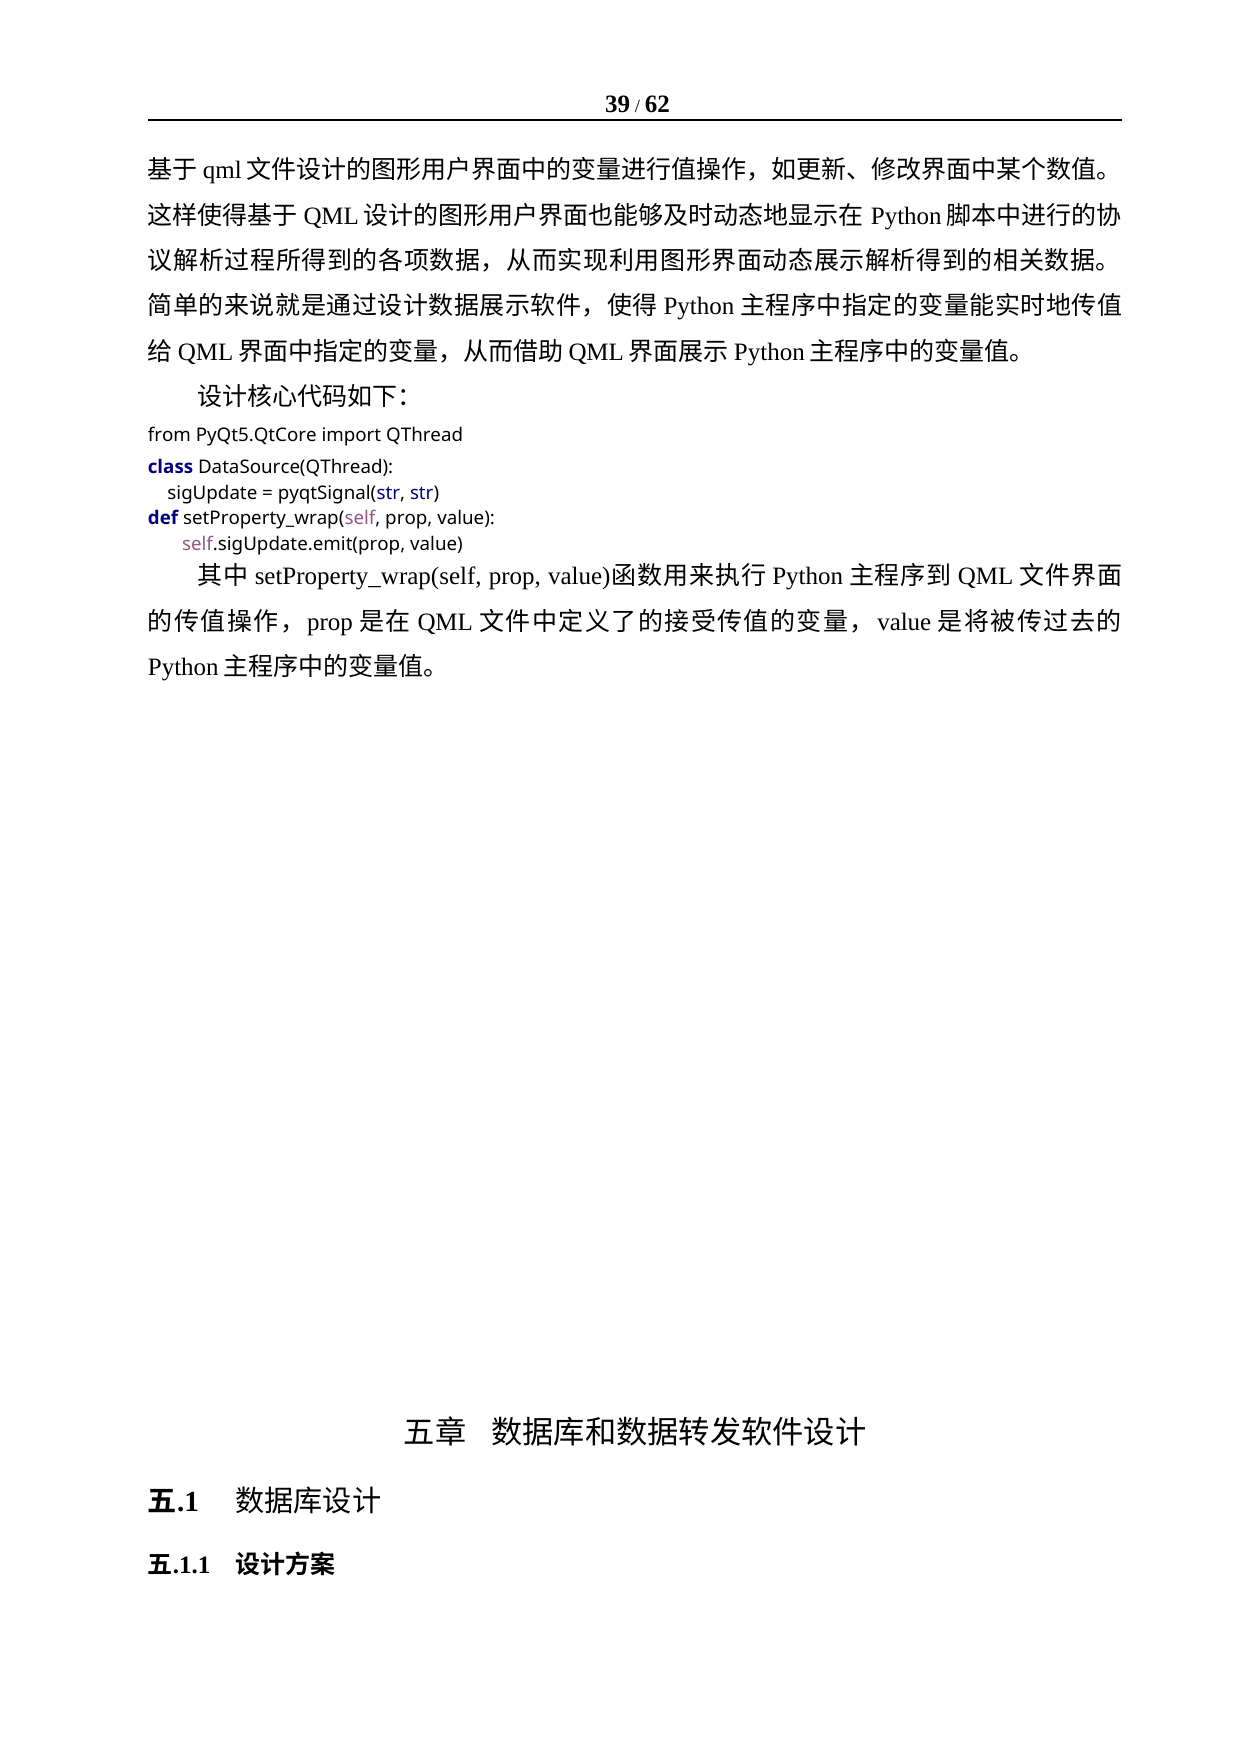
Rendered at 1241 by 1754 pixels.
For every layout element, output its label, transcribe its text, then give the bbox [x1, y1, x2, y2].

subtitle 数据库设计 [148, 1478, 1122, 1520]
text def setProperty_wrap(self, prop, value): self.sigUpdate.emit(prop, value) [148, 504, 1122, 556]
text 其中setProperty_wrap(self, prop, value)函数用来执行Python主程序到QML文件界面的传值操作，prop是在QML文件中定义了的接受传值的变量，value是将被传过去的Python主程序中的变量值。 [148, 556, 1122, 682]
text from PyQt5.QtCore import QThread [148, 422, 1122, 447]
text 设计核心代码如下： [148, 376, 1122, 413]
subtitle 设计方案 [148, 1544, 1122, 1581]
text class DataSource(QThread): sigUpdate = pyqtSignal(str, str) [148, 453, 1122, 504]
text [148, 150, 1122, 367]
subtitle 数据库和数据转发软件设计 [148, 1407, 1122, 1452]
